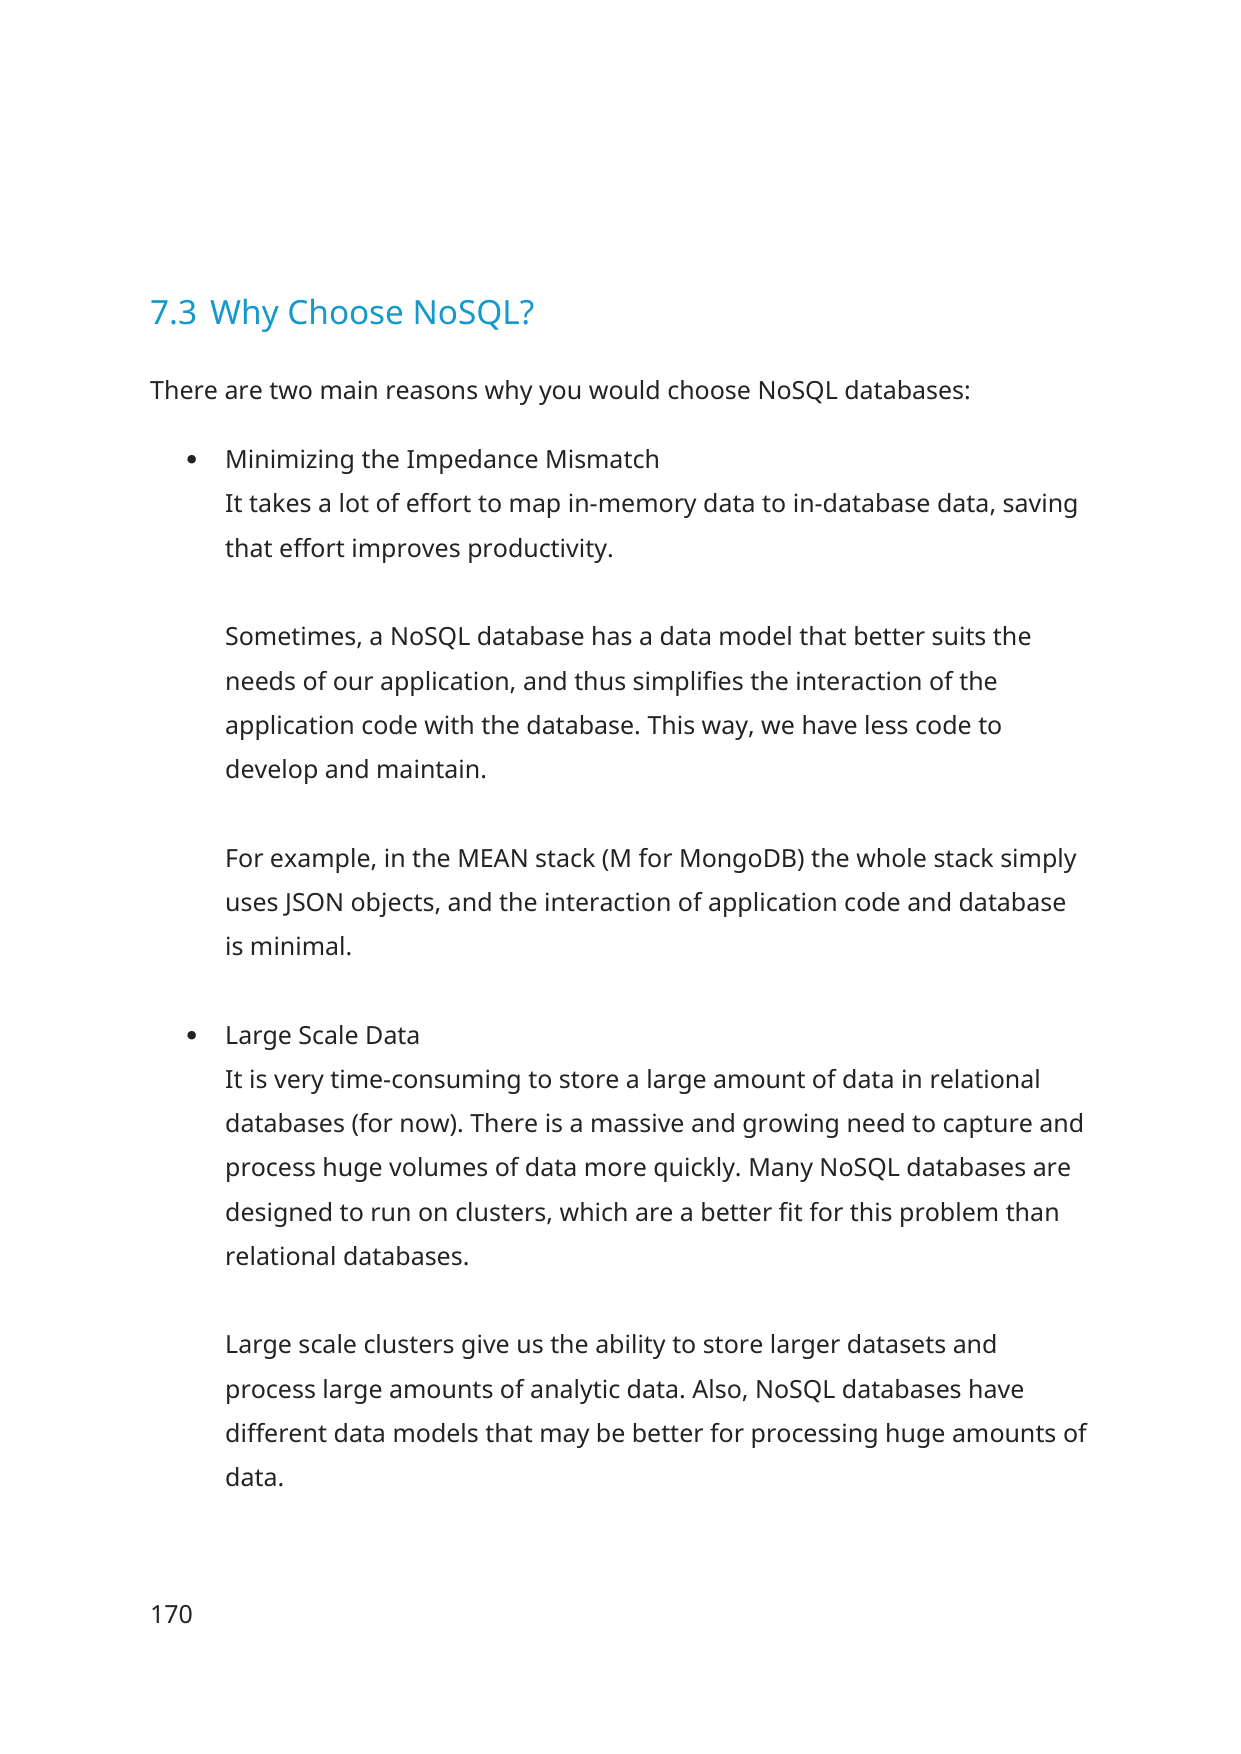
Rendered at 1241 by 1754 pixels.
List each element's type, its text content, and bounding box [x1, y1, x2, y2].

list For example, in the MEAN stack (M for MongoDB) the whole stack simply uses JSON objects, and the interaction of application code and database is minimal. [225, 840, 1090, 963]
list Large Scale Data [187, 1017, 1090, 1051]
list Large scale clusters give us the ability to store larger datasets and process large amounts of analytic data. Also, NoSQL databases have different data models that may be better for processing huge amounts of data. [225, 1327, 1090, 1494]
subtitle Why Choose NoSQL? [150, 288, 1090, 334]
list It takes a lot of effort to map in-memory data to in-database data, saving that effort improves productivity. [225, 486, 1090, 564]
list Minimizing the Impedance Mismatch [187, 442, 1090, 476]
text There are two main reasons why you would choose NoSQL databases: [150, 372, 1090, 407]
list It is very time-consuming to store a large amount of data in relational databases (for now). There is a massive and growing need to capture and process huge volumes of data more quickly. Many NoSQL databases are designed to run on clusters, which are a better fit for this problem than relational databases. [225, 1062, 1090, 1273]
list Sometimes, a NoSQL database has a data model that better suits the needs of our application, and thus simplifies the interaction of the application code with the database. This way, we have less code to develop and maintain. [225, 619, 1090, 786]
